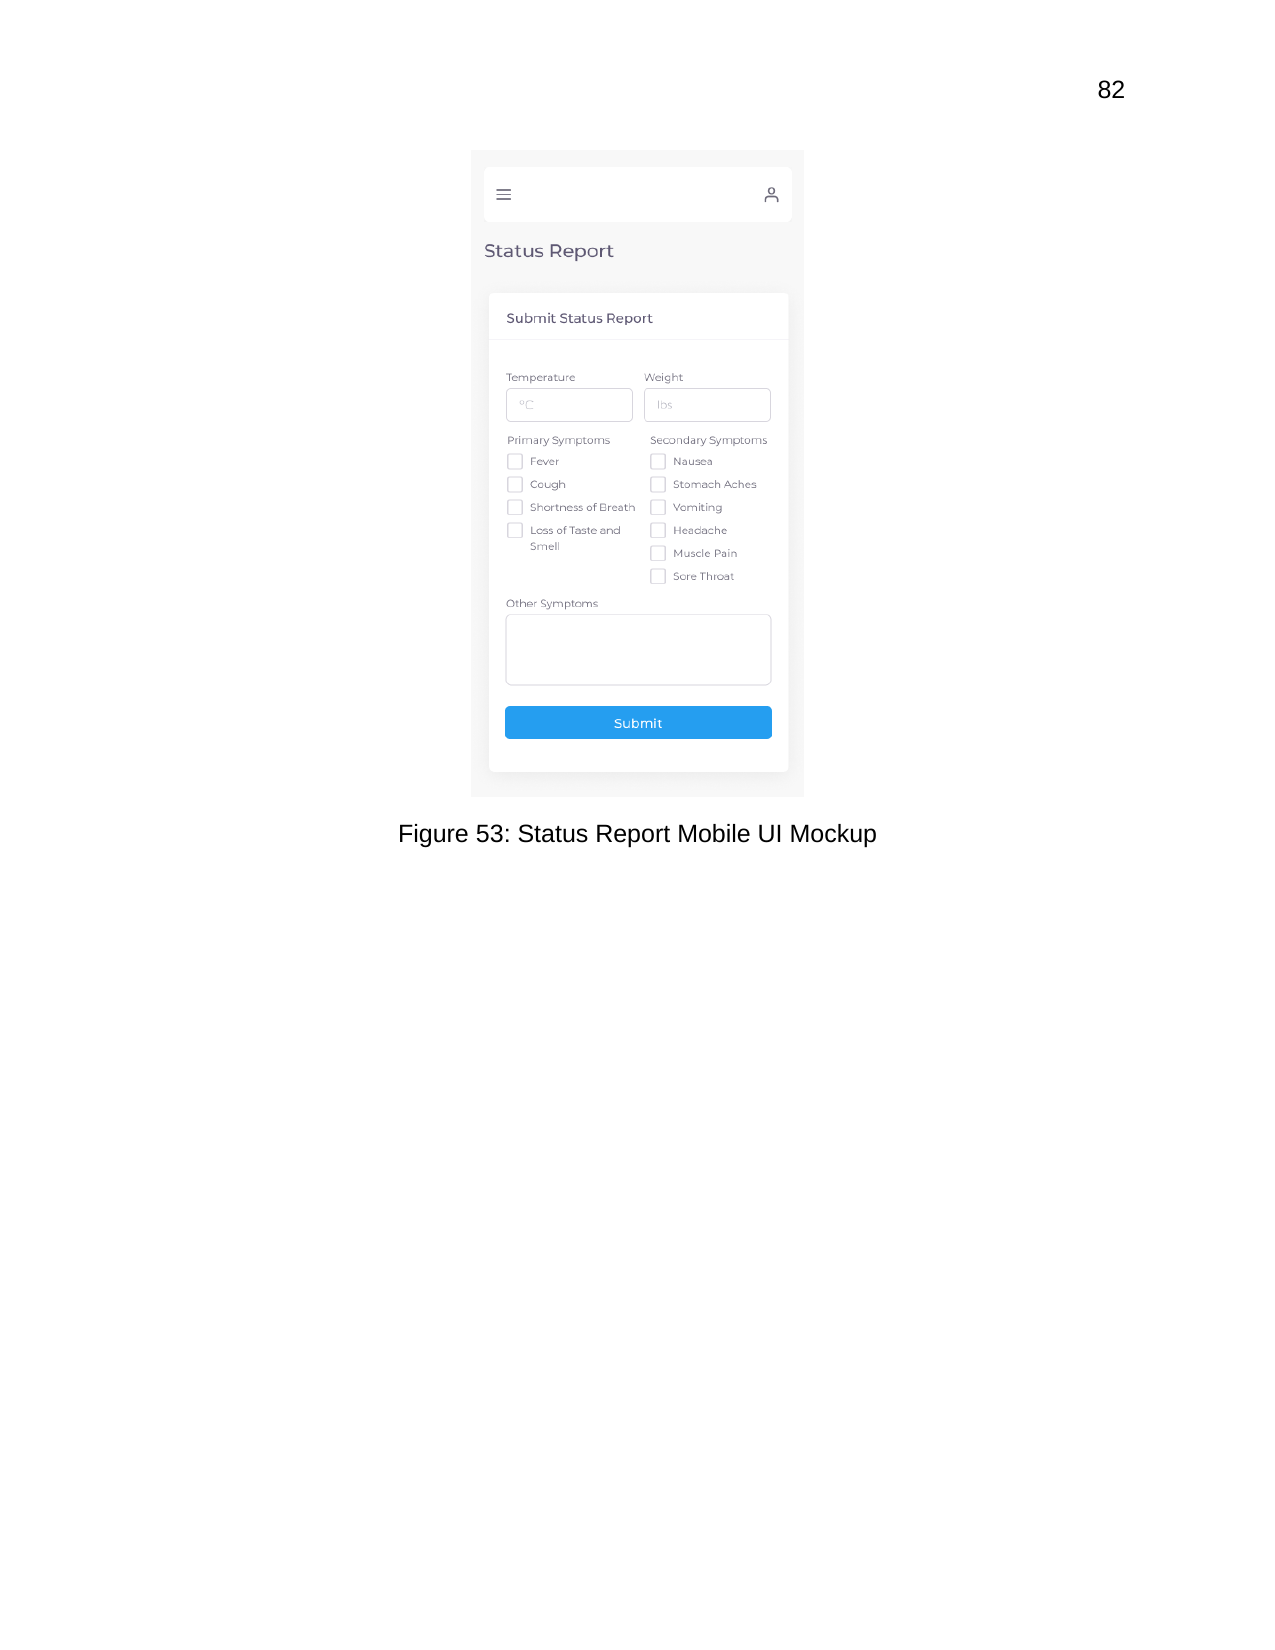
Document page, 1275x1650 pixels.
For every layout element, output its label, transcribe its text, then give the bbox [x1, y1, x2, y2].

text Figure 53: Status Report Mobile UI Mockup [150, 819, 1125, 848]
picture [471, 150, 804, 797]
